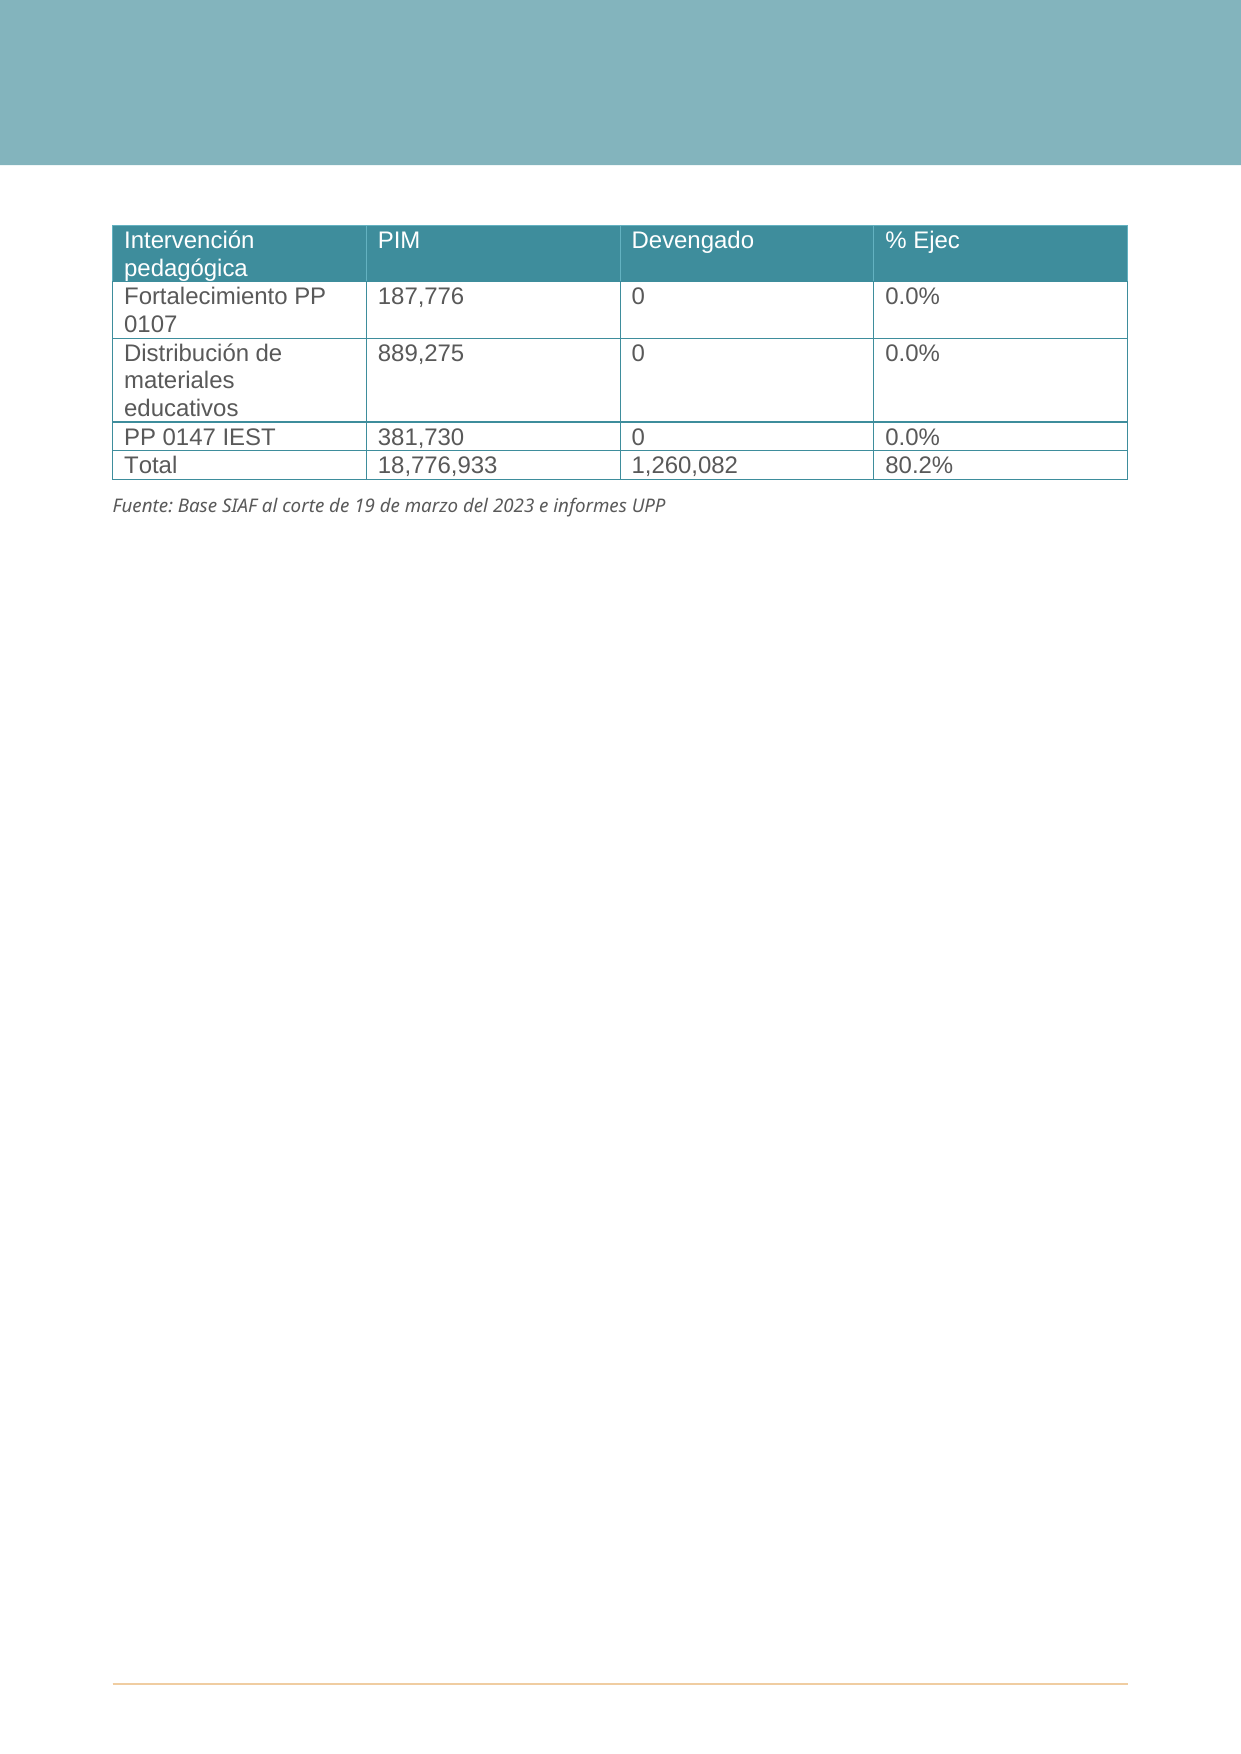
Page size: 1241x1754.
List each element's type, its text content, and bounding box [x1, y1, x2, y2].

table_cell 0 [621, 282, 873, 337]
table_header Intervención pedagógica [113, 226, 366, 281]
table_cell 187,776 [367, 282, 620, 337]
table_cell Total [113, 451, 366, 479]
table_cell 18,776,933 [367, 451, 620, 479]
table_cell 381,730 [367, 423, 620, 450]
table_cell Fortalecimiento PP 0107 [113, 282, 366, 337]
table_cell 0 [621, 339, 873, 421]
table_cell 889,275 [367, 339, 620, 421]
table_cell 80.2% [874, 451, 1127, 479]
table_cell 1,260,082 [621, 451, 873, 479]
text Fuente: Base SIAF al corte de 19 de marzo del 2023 e informes UPP [112, 492, 1128, 518]
table_header Devengado [621, 226, 873, 281]
table_cell Distribución de materiales educativos [113, 339, 366, 421]
table_cell 0.0% [874, 282, 1127, 337]
table_cell PP 0147 IEST [113, 423, 366, 450]
table_header PIM [367, 226, 620, 281]
table_cell 0.0% [874, 423, 1127, 450]
table_header % Ejec [874, 226, 1127, 281]
table_cell 0.0% [874, 339, 1127, 421]
table_cell 0 [621, 423, 873, 450]
